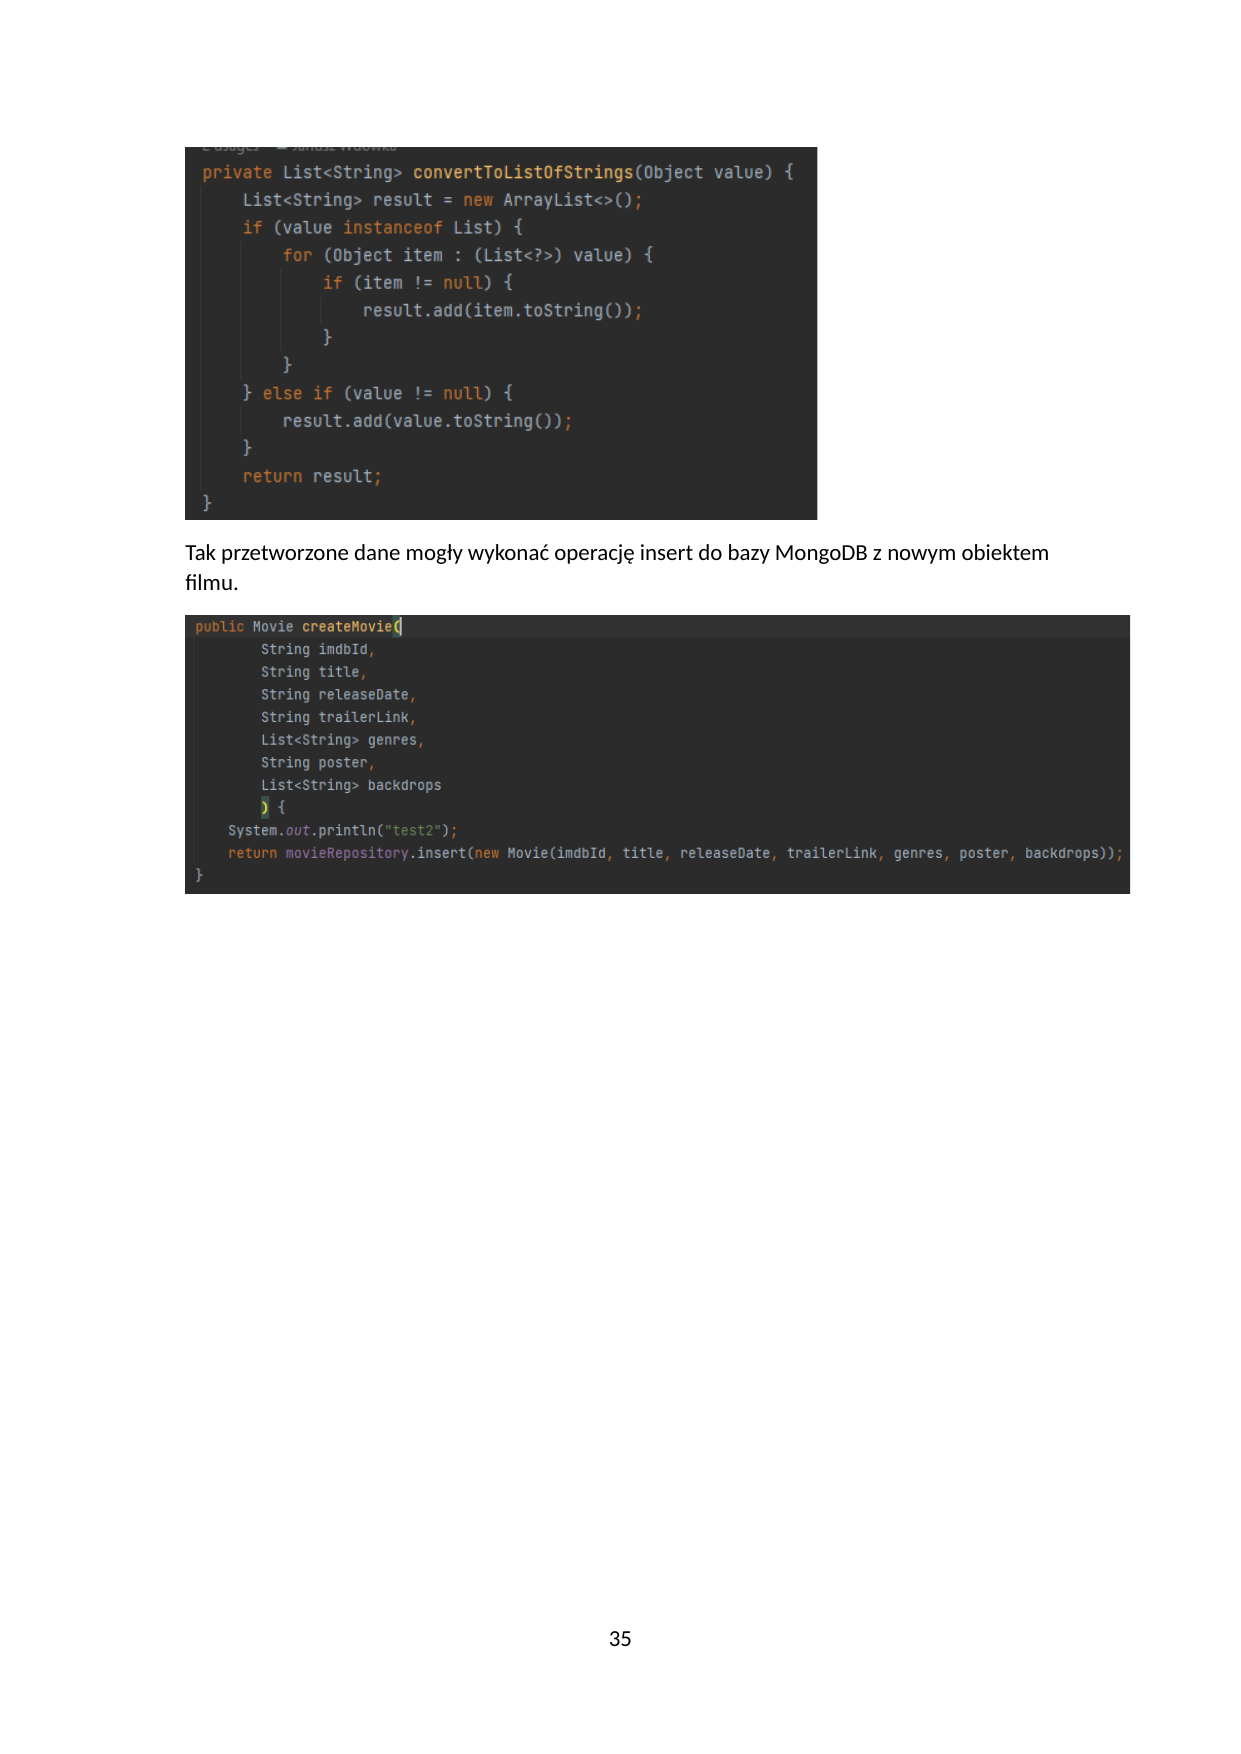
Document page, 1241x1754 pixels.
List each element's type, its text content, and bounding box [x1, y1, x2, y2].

picture [185, 147, 818, 520]
text Tak przetworzone dane mogły wykonać operację insert do bazy MongoDB z nowym obiektem filmu. [185, 538, 1093, 596]
picture [185, 615, 1130, 894]
